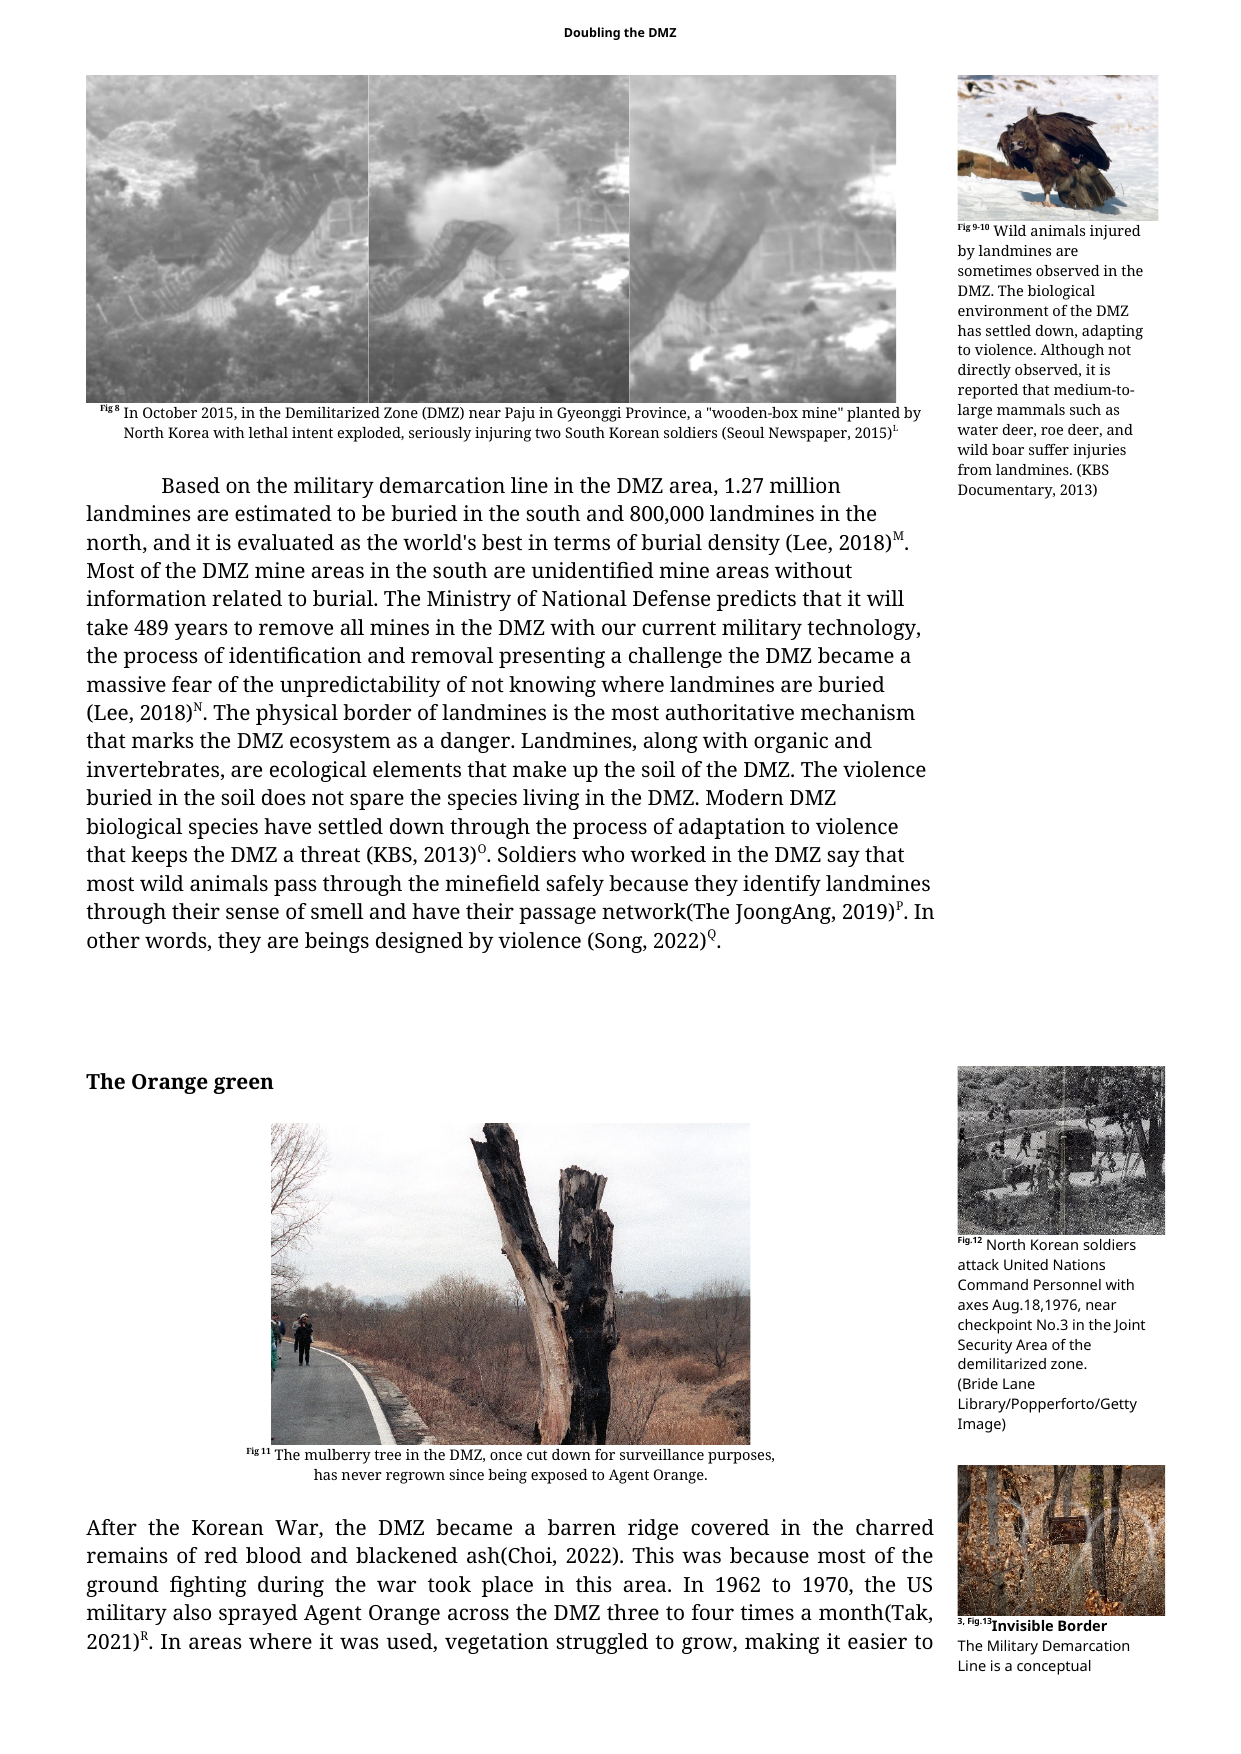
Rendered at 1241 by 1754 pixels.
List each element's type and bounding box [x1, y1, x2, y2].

table_header [946, 75, 1165, 985]
table_header [75, 75, 946, 985]
picture [86, 75, 897, 403]
picture [957, 1465, 1166, 1616]
picture [957, 75, 1159, 221]
picture [271, 1123, 751, 1445]
table_header [75, 1067, 946, 1679]
picture [957, 1066, 1166, 1235]
table_header [946, 1067, 1165, 1679]
